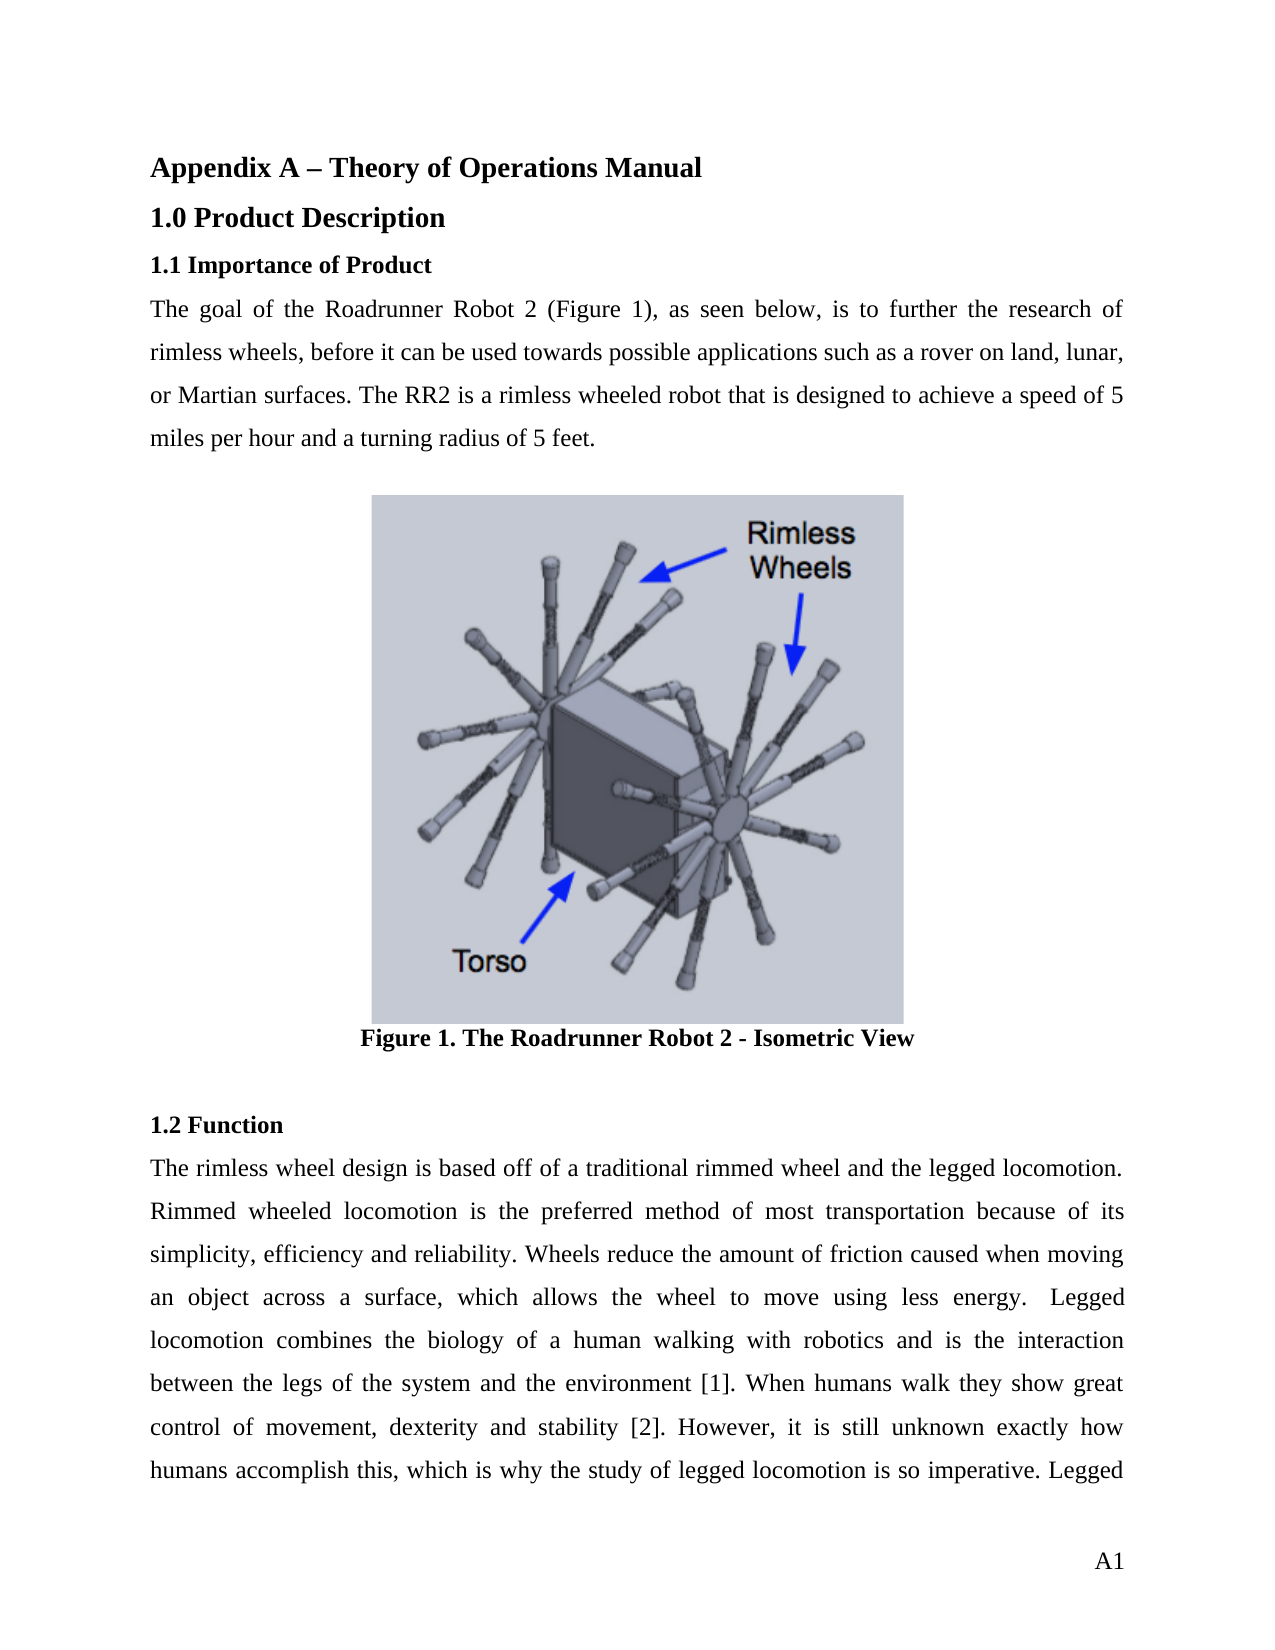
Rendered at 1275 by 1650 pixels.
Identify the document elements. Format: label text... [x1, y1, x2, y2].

subtitle 1.0 Product Description [150, 200, 1125, 234]
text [150, 1153, 1125, 1483]
picture [371, 495, 904, 1024]
text The goal of the Roadrunner Robot 2 (Figure 1), as seen below, is to further the research of rimless wheels, before it can be used towards possible applications such as a rover on land, lunar, or Martian surfaces. The RR2 is a rimless wheeled robot that is designed to achieve a speed of 5 miles per hour and a turning radius of 5 feet. [150, 294, 1125, 452]
subtitle Appendix A – Theory of Operations Manual [150, 150, 1125, 183]
subtitle 1.2 Function [150, 1110, 1125, 1138]
subtitle Figure 1. The Roadrunner Robot 2 - Isometric View [150, 1023, 1125, 1052]
subtitle 1.1 Importance of Product [150, 251, 1125, 279]
